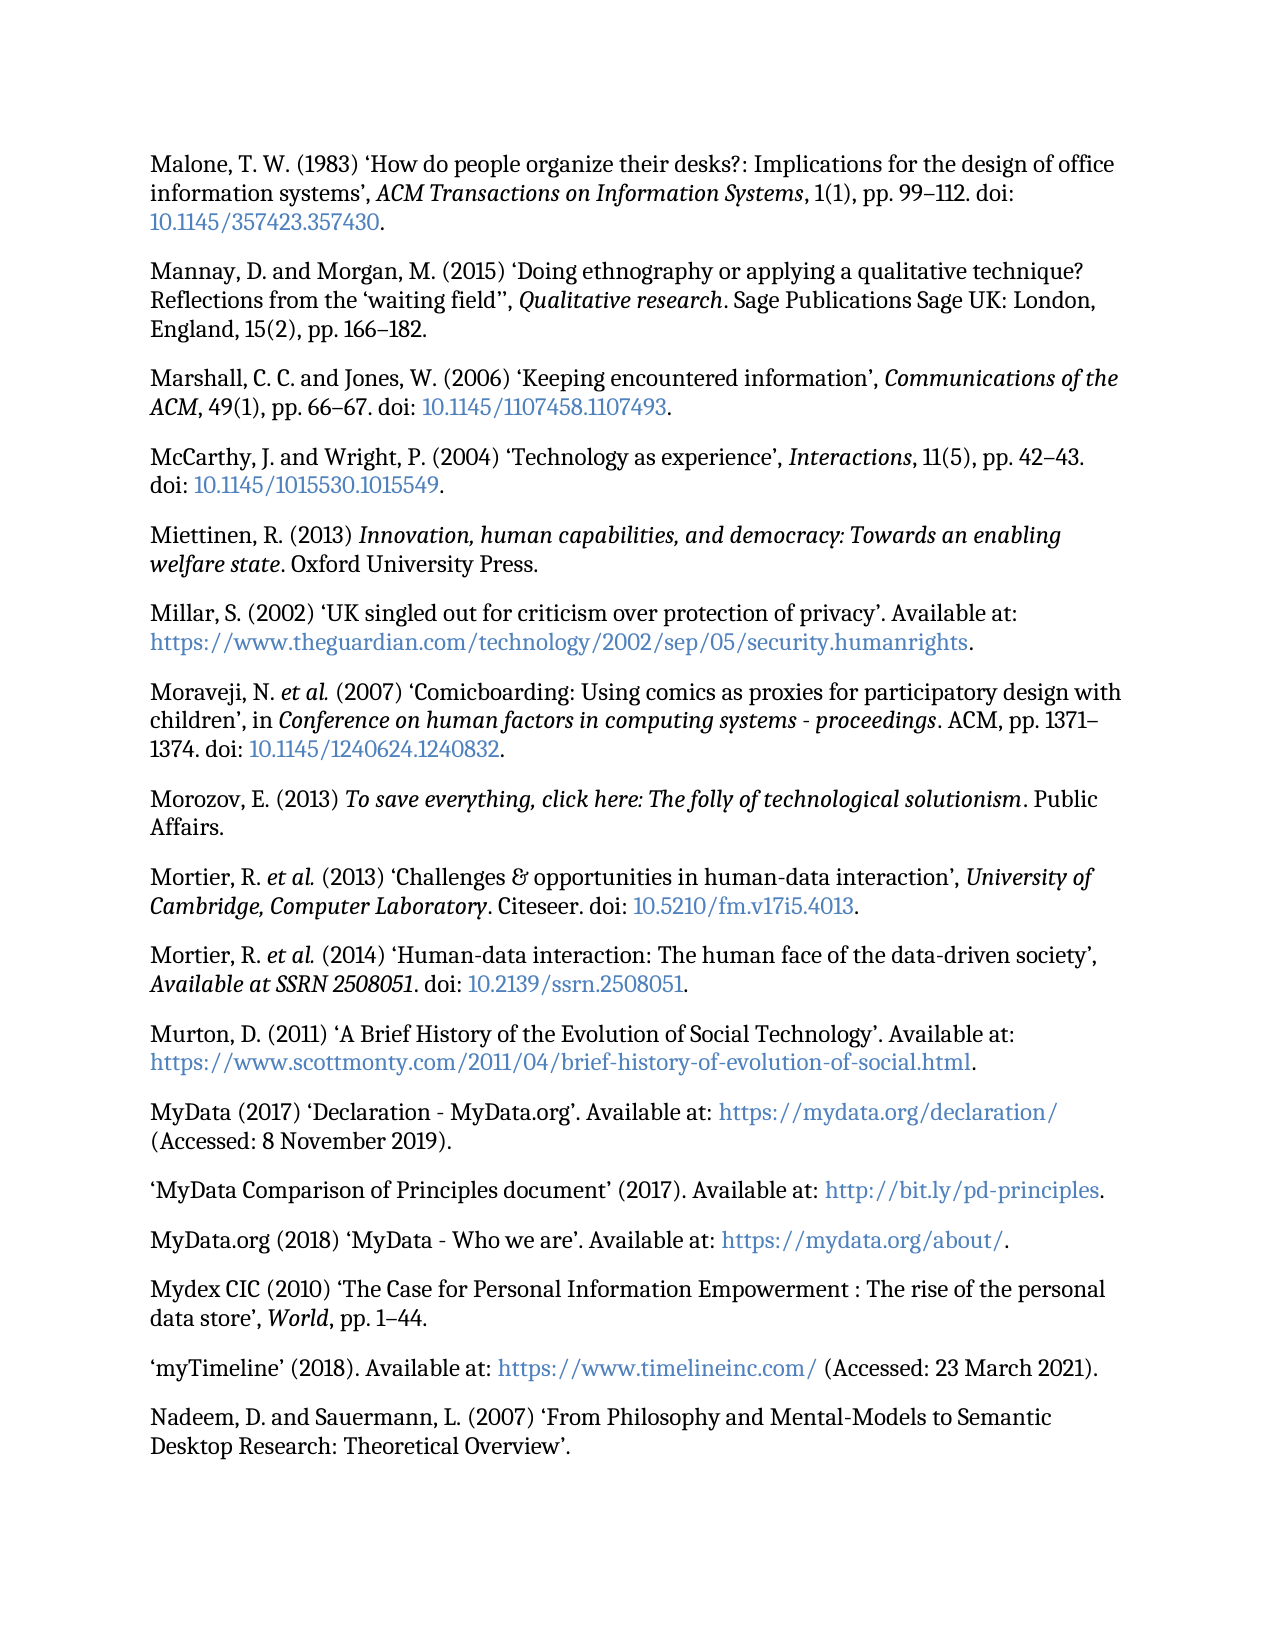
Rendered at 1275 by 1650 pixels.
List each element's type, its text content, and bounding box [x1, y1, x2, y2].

text ‘MyData Comparison of Principles document’ (2017). Available at: http://bit.ly/pd-principles. [150, 1176, 1125, 1205]
text ‘myTimeline’ (2018). Available at: https://www.timelineinc.com/ (Accessed: 23 March 2021). [150, 1354, 1125, 1382]
text Mannay, D. and Morgan, M. (2015) ‘Doing ethnography or applying a qualitative technique? Reflections from the ‘waiting field’’, Qualitative research. Sage Publications Sage UK: London, England, 15(2), pp. 166–182. [150, 257, 1125, 343]
text Mydex CIC (2010) ‘The Case for Personal Information Empowerment : The rise of the personal data store’, World, pp. 1–44. [150, 1275, 1125, 1333]
text McCarthy, J. and Wright, P. (2004) ‘Technology as experience’, Interactions, 11(5), pp. 42–43. doi: 10.1145/1015530.1015549. [150, 442, 1125, 500]
text Mortier, R. et al. (2013) ‘Challenges & opportunities in human-data interaction’, University of Cambridge, Computer Laboratory. Citeseer. doi: 10.5210/fm.v17i5.4013. [150, 863, 1125, 920]
text Mortier, R. et al. (2014) ‘Human-data interaction: The human face of the data-driven society’, Available at SSRN 2508051. doi: 10.2139/ssrn.2508051. [150, 941, 1125, 999]
text Malone, T. W. (1983) ‘How do people organize their desks?: Implications for the design of office information systems’, ACM Transactions on Information Systems, 1(1), pp. 99–112. doi: 10.1145/357423.357430. [150, 150, 1125, 236]
text Murton, D. (2011) ‘A Brief History of the Evolution of Social Technology’. Available at: https://www.scottmonty.com/2011/04/brief-history-of-evolution-of-social.html. [150, 1019, 1125, 1077]
text MyData.org (2018) ‘MyData - Who we are’. Available at: https://mydata.org/about/. [150, 1226, 1125, 1254]
text Millar, S. (2002) ‘UK singled out for criticism over protection of privacy’. Available at: https://www.theguardian.com/technology/2002/sep/05/security.humanrights. [150, 599, 1125, 657]
text Nadeem, D. and Sauermann, L. (2007) ‘From Philosophy and Mental-Models to Semantic Desktop Research: Theoretical Overview’. [150, 1403, 1125, 1461]
text Moraveji, N. et al. (2007) ‘Comicboarding: Using comics as proxies for participatory design with children’, in Conference on human factors in computing systems - proceedings. ACM, pp. 1371–1374. doi: 10.1145/1240624.1240832. [150, 677, 1125, 764]
text MyData (2017) ‘Declaration - MyData.org’. Available at: https://mydata.org/declaration/ (Accessed: 8 November 2019). [150, 1098, 1125, 1155]
text Morozov, E. (2013) To save everything, click here: The folly of technological solutionism. Public Affairs. [150, 784, 1125, 842]
text Marshall, C. C. and Jones, W. (2006) ‘Keeping encountered information’, Communications of the ACM, 49(1), pp. 66–67. doi: 10.1145/1107458.1107493. [150, 364, 1125, 422]
text Miettinen, R. (2013) Innovation, human capabilities, and democracy: Towards an enabling welfare state. Oxford University Press. [150, 521, 1125, 578]
